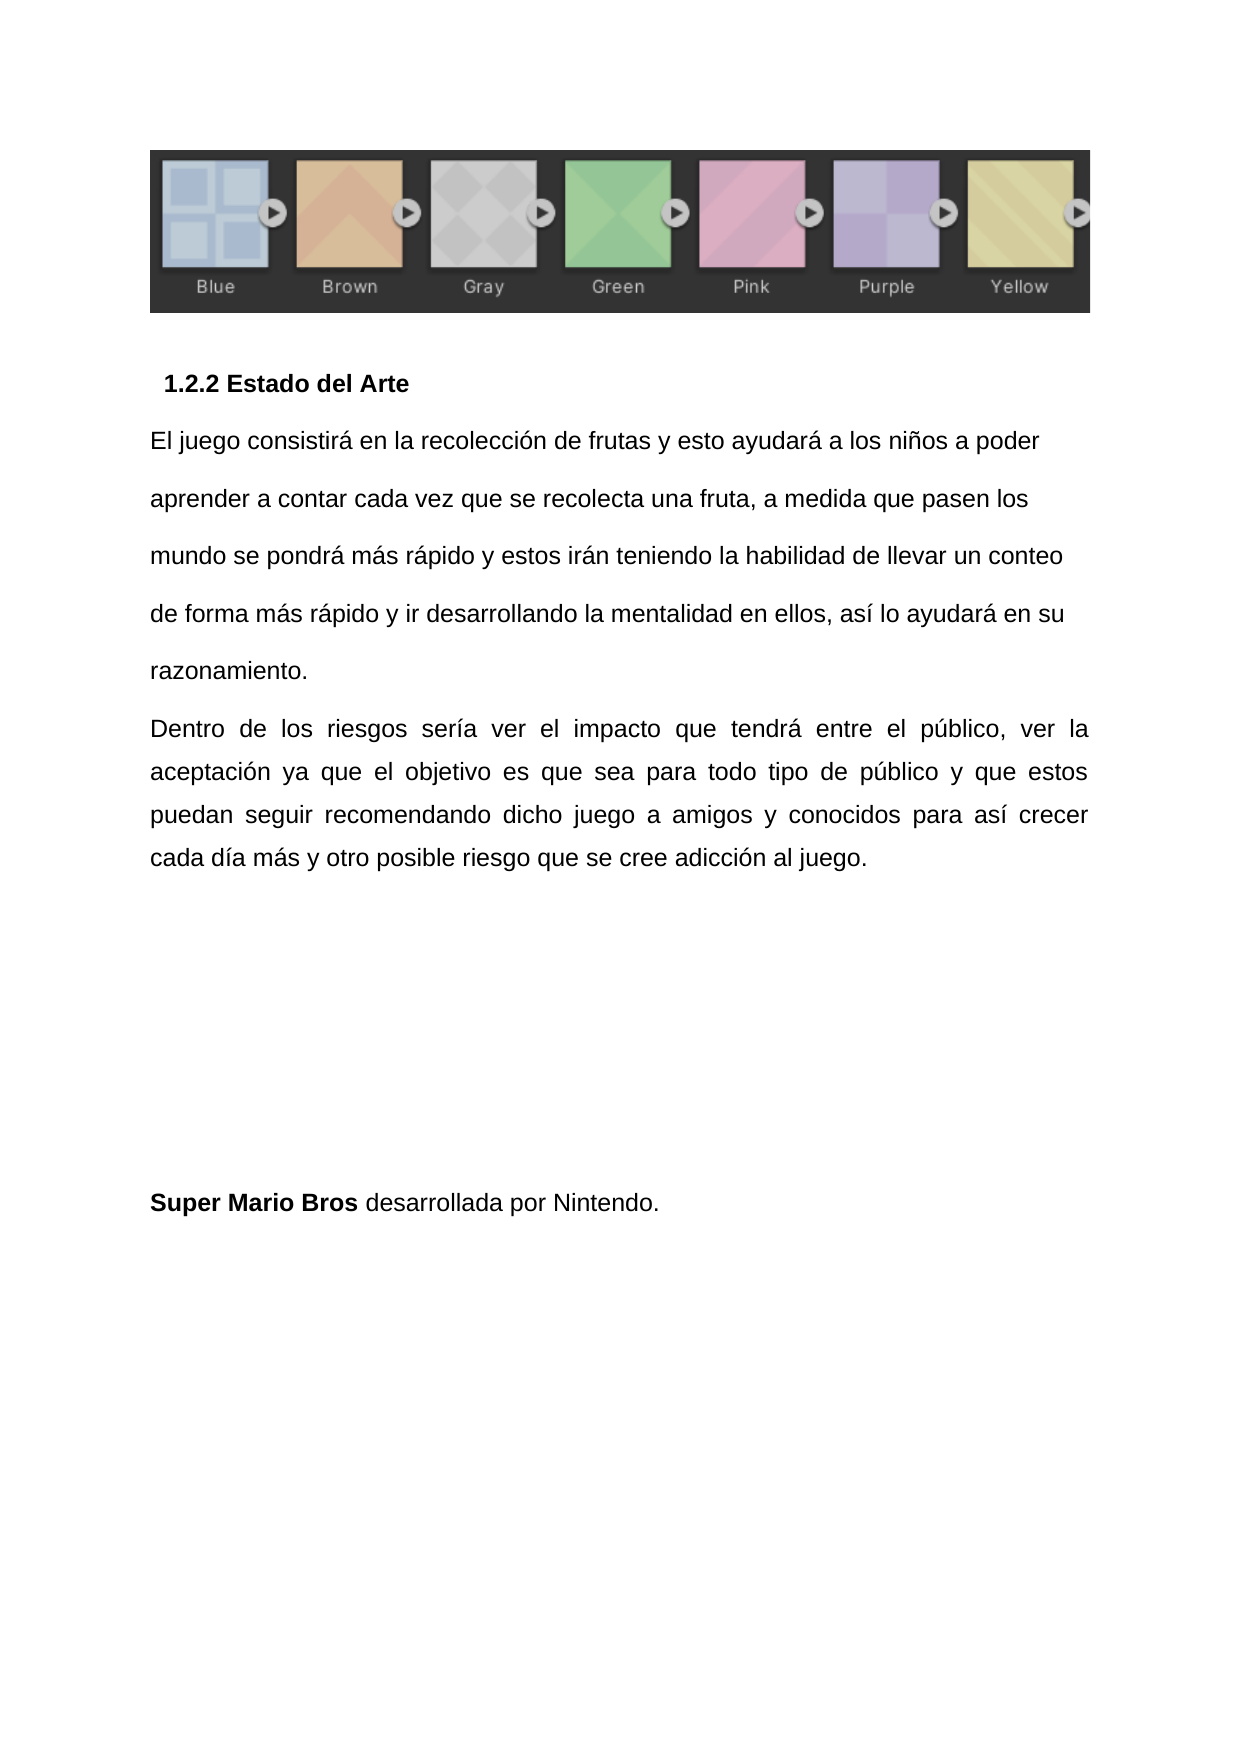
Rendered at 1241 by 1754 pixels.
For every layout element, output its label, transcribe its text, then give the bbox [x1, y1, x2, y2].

text Dentro de los riesgos sería ver el impacto que tendrá entre el público, ver la aceptación ya que el objetivo es que sea para todo tipo de público y que estos puedan seguir recomendando dicho juego a amigos y conocidos para así crecer cada día más y otro posible riesgo que se cree adicción al juego. [150, 714, 1090, 872]
picture [150, 150, 1091, 313]
text El juego consistirá en la recolección de frutas y esto ayudará a los niños a poder aprender a contar cada vez que se recolecta una fruta, a medida que pasen los mundo se pondrá más rápido y estos irán teniendo la habilidad de llevar un conteo de forma más rápido y ir desarrollando la mentalidad en ellos, así lo ayudará en su razonamiento. [150, 426, 1090, 685]
text Super Mario Bros desarrollada por Nintendo. [150, 1188, 1090, 1217]
text 1.2.2 Estado del Arte [150, 369, 1090, 397]
